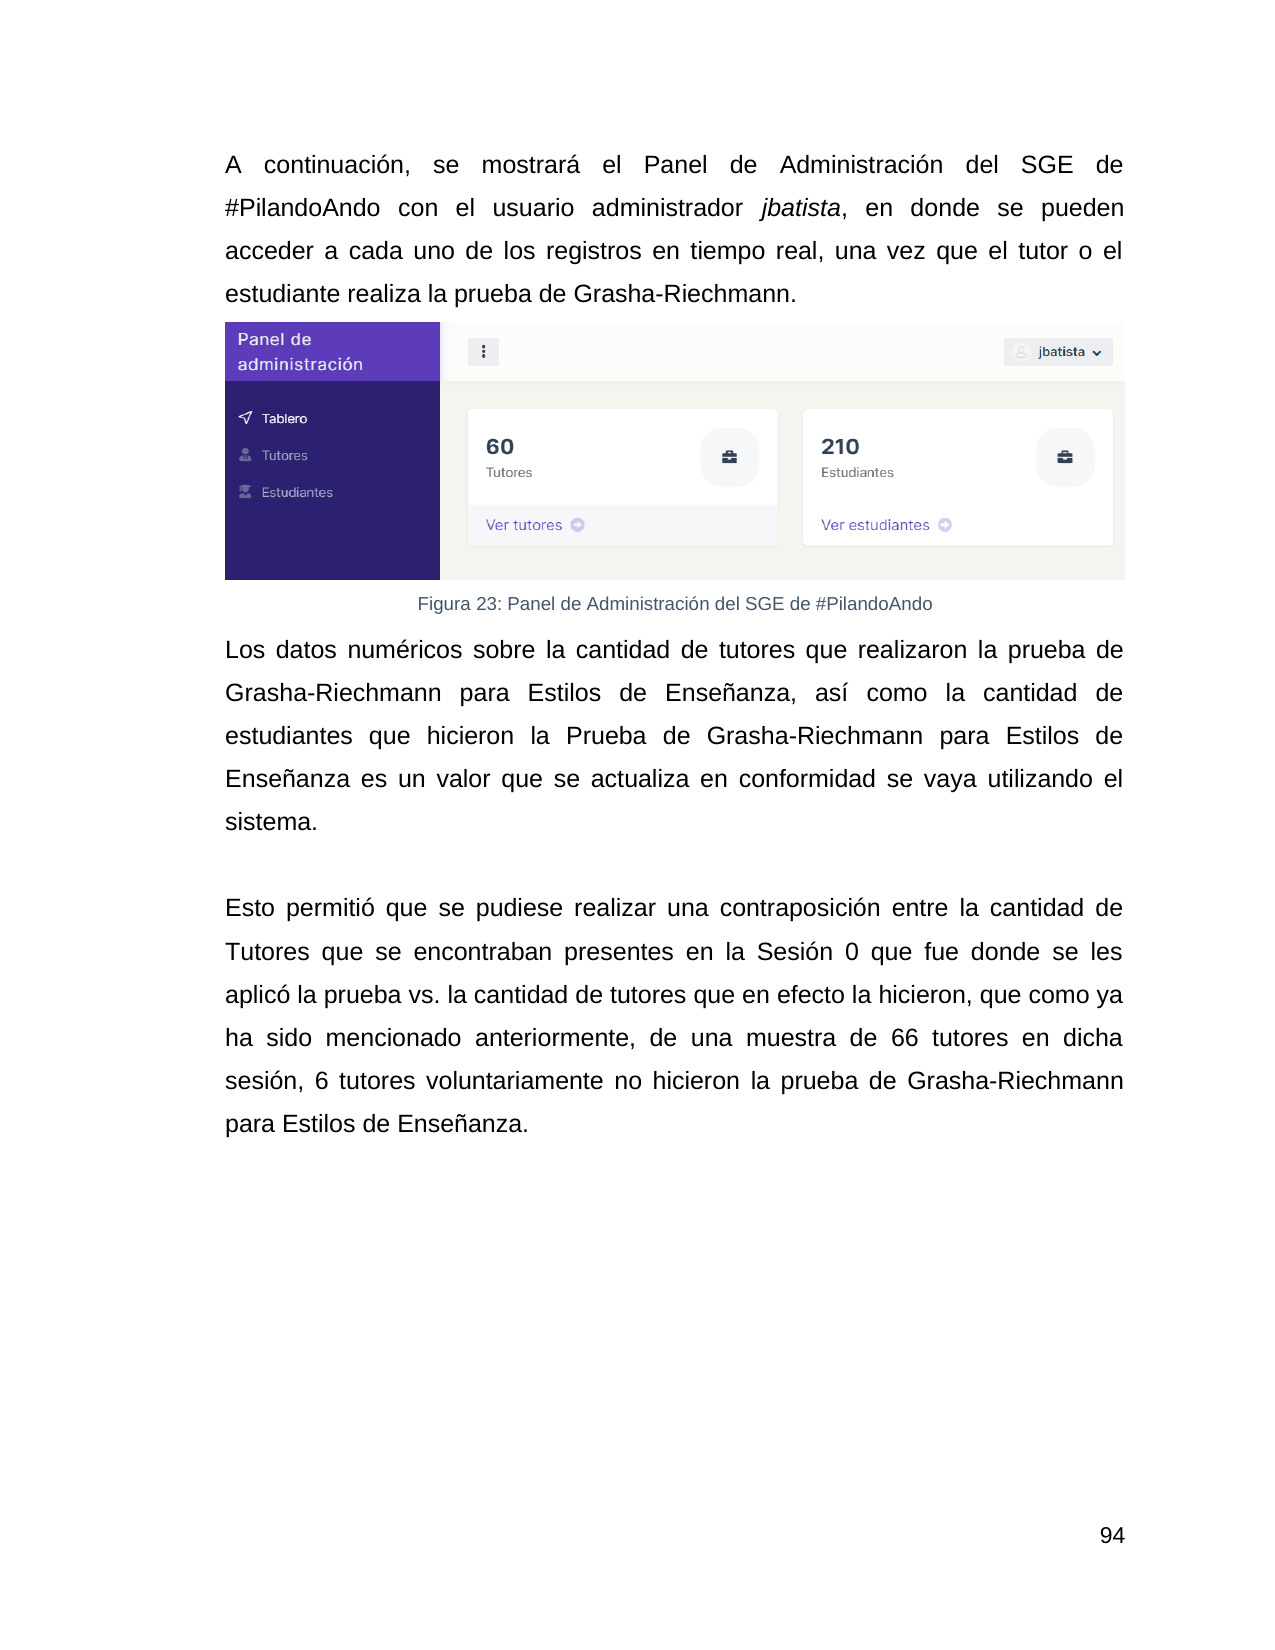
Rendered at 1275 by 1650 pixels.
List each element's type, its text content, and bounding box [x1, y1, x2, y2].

text Esto permitió que se pudiese realizar una contraposición entre la cantidad de Tutores que se encontraban presentes en la Sesión 0 que fue donde se les aplicó la prueba vs. la cantidad de tutores que en efecto la hicieron, que como ya ha sido mencionado anteriormente, de una muestra de 66 tutores en dicha sesión, 6 tutores voluntariamente no hicieron la prueba de Grasha-Riechmann para Estilos de Enseñanza. [225, 893, 1125, 1138]
text A continuación, se mostrará el Panel de Administración del SGE de #PilandoAndo con el usuario administrador jbatista, en donde se pueden acceder a cada uno de los registros en tiempo real, una vez que el tutor o el estudiante realiza la prueba de Grasha-Riechmann. [225, 150, 1125, 308]
picture [225, 322, 1125, 580]
text Los datos numéricos sobre la cantidad de tutores que realizaron la prueba de Grasha-Riechmann para Estilos de Enseñanza, así como la cantidad de estudiantes que hicieron la Prueba de Grasha-Riechmann para Estilos de Enseñanza es un valor que se actualiza en conformidad se vaya utilizando el sistema. [225, 635, 1125, 836]
text Figura 24: Panel de Administración del SGE de #PilandoAndo [225, 592, 1125, 614]
